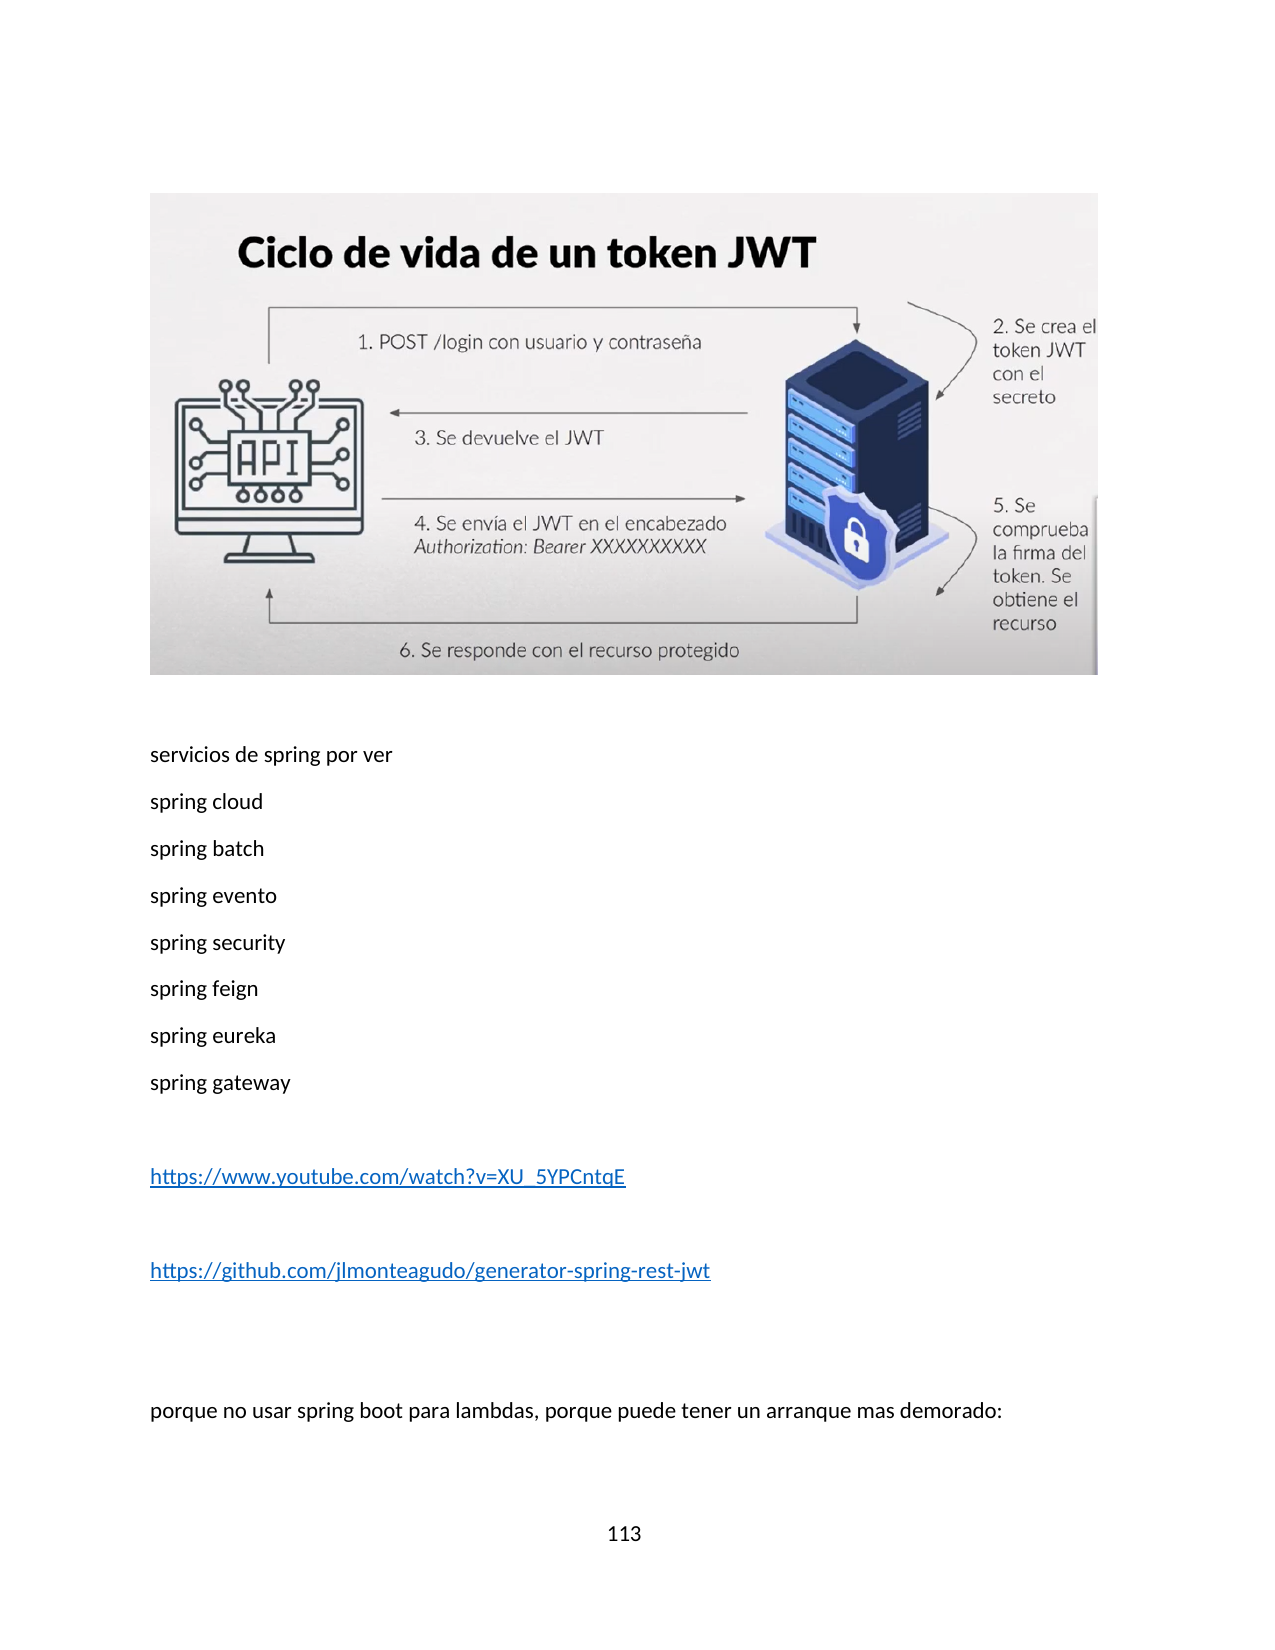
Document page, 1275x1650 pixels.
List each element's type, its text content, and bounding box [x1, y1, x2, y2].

text https://github.com/jlmonteagudo/generator-spring-rest-jwt [150, 1256, 1098, 1284]
text https://www.youtube.com/watch?v=XU_5YPCntqE [150, 1162, 1098, 1190]
text spring eureka [150, 1021, 1098, 1049]
text spring cloud [150, 787, 1098, 815]
text porque no usar spring boot para lambdas, porque puede tener un arranque mas demorado: [150, 1396, 1098, 1424]
text spring batch [150, 834, 1098, 862]
picture [150, 193, 1098, 675]
text servicios de spring por ver [150, 740, 1098, 768]
text spring security [150, 928, 1098, 956]
text spring feign [150, 974, 1098, 1003]
text spring evento [150, 881, 1098, 909]
text spring gateway [150, 1068, 1098, 1096]
